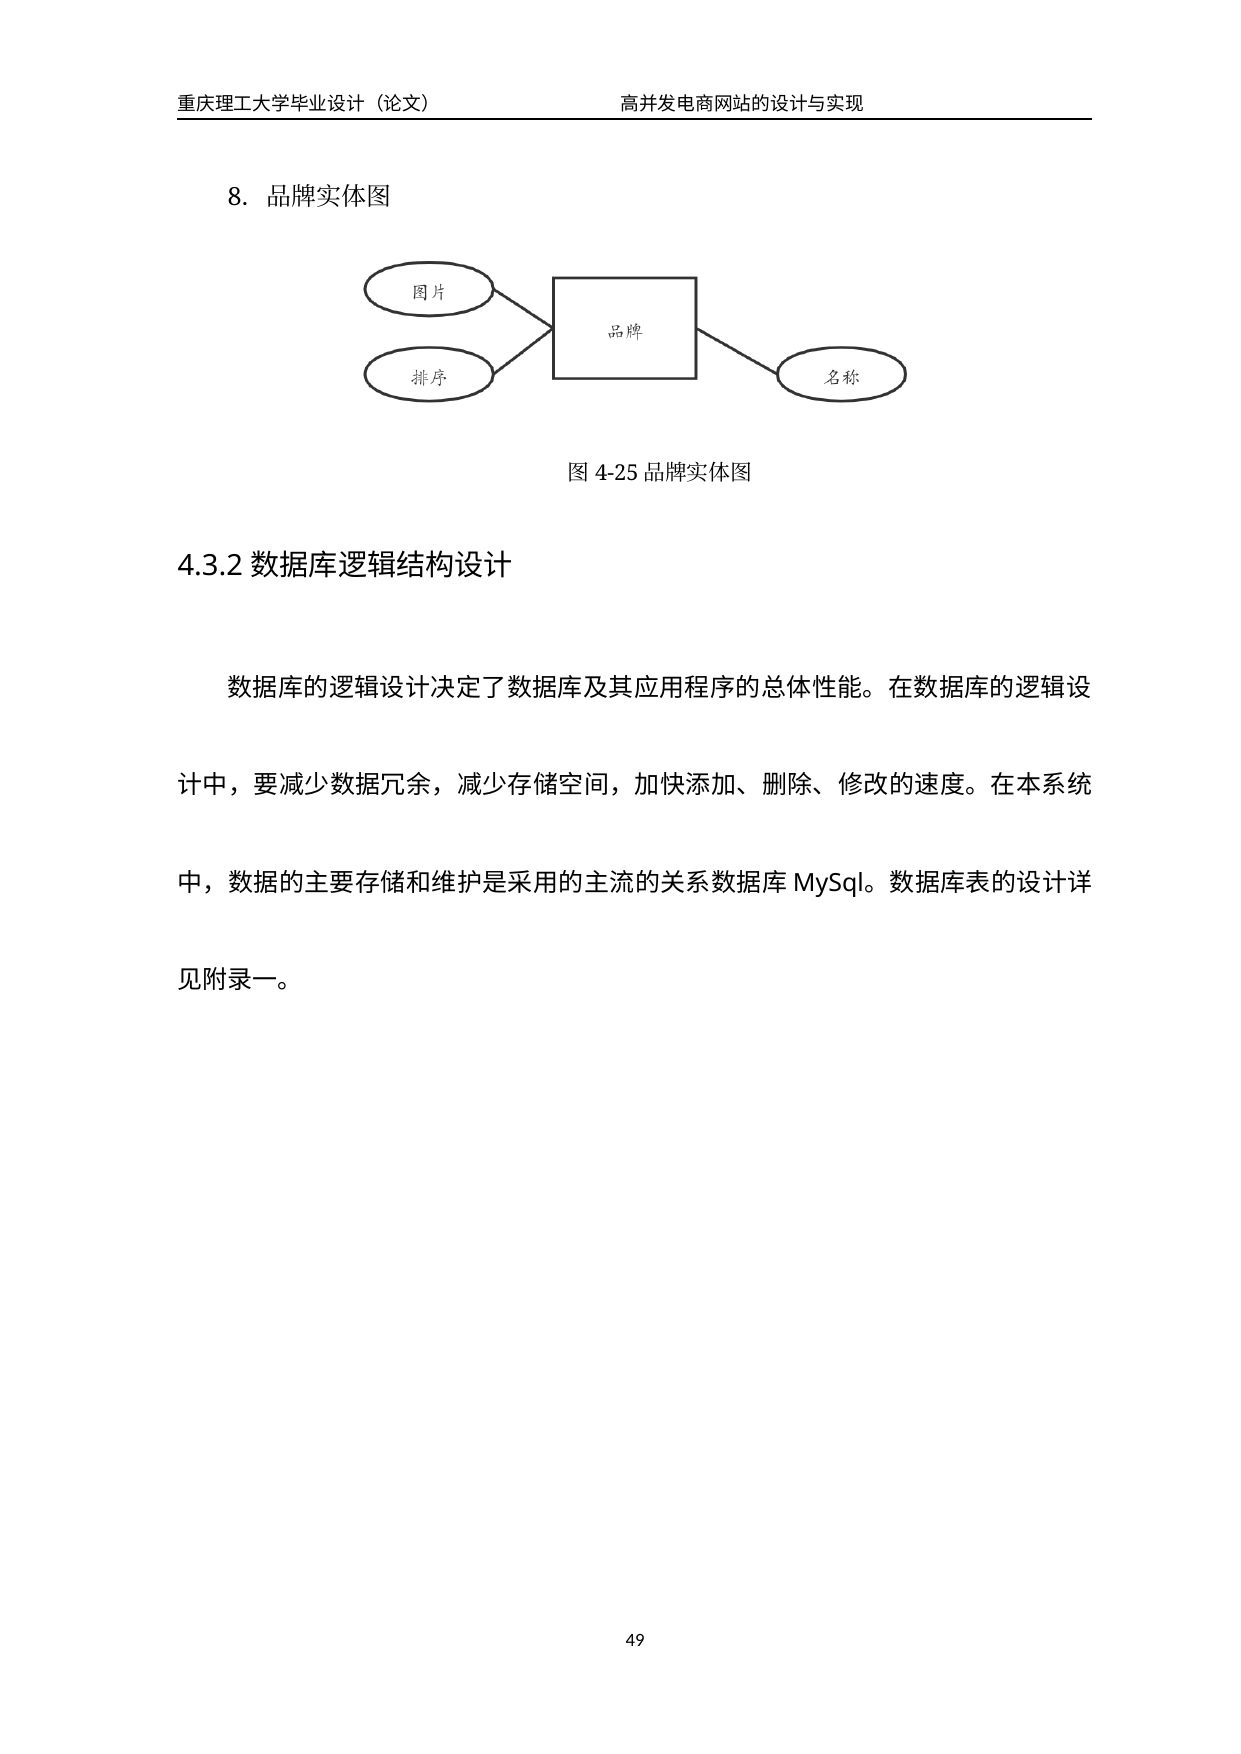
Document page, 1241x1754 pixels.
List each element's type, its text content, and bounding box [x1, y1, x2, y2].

text 8．品牌实体图 [177, 162, 1092, 227]
text 图 4-25品牌实体图 [177, 454, 1092, 487]
subtitle 4.3.2 数据库逻辑结构设计 [177, 530, 1092, 595]
text 数据库的逻辑设计决定了数据库及其应用程序的总体性能。在数据库的逻辑设计中，要减少数据冗余，减少存储空间，加快添加、删除、修改的速度。在本系统中，数据的主要存储和维护是采用的主流的关系数据库MySql。数据库表的设计详见附录一。 [177, 653, 1092, 1010]
picture [329, 227, 941, 436]
